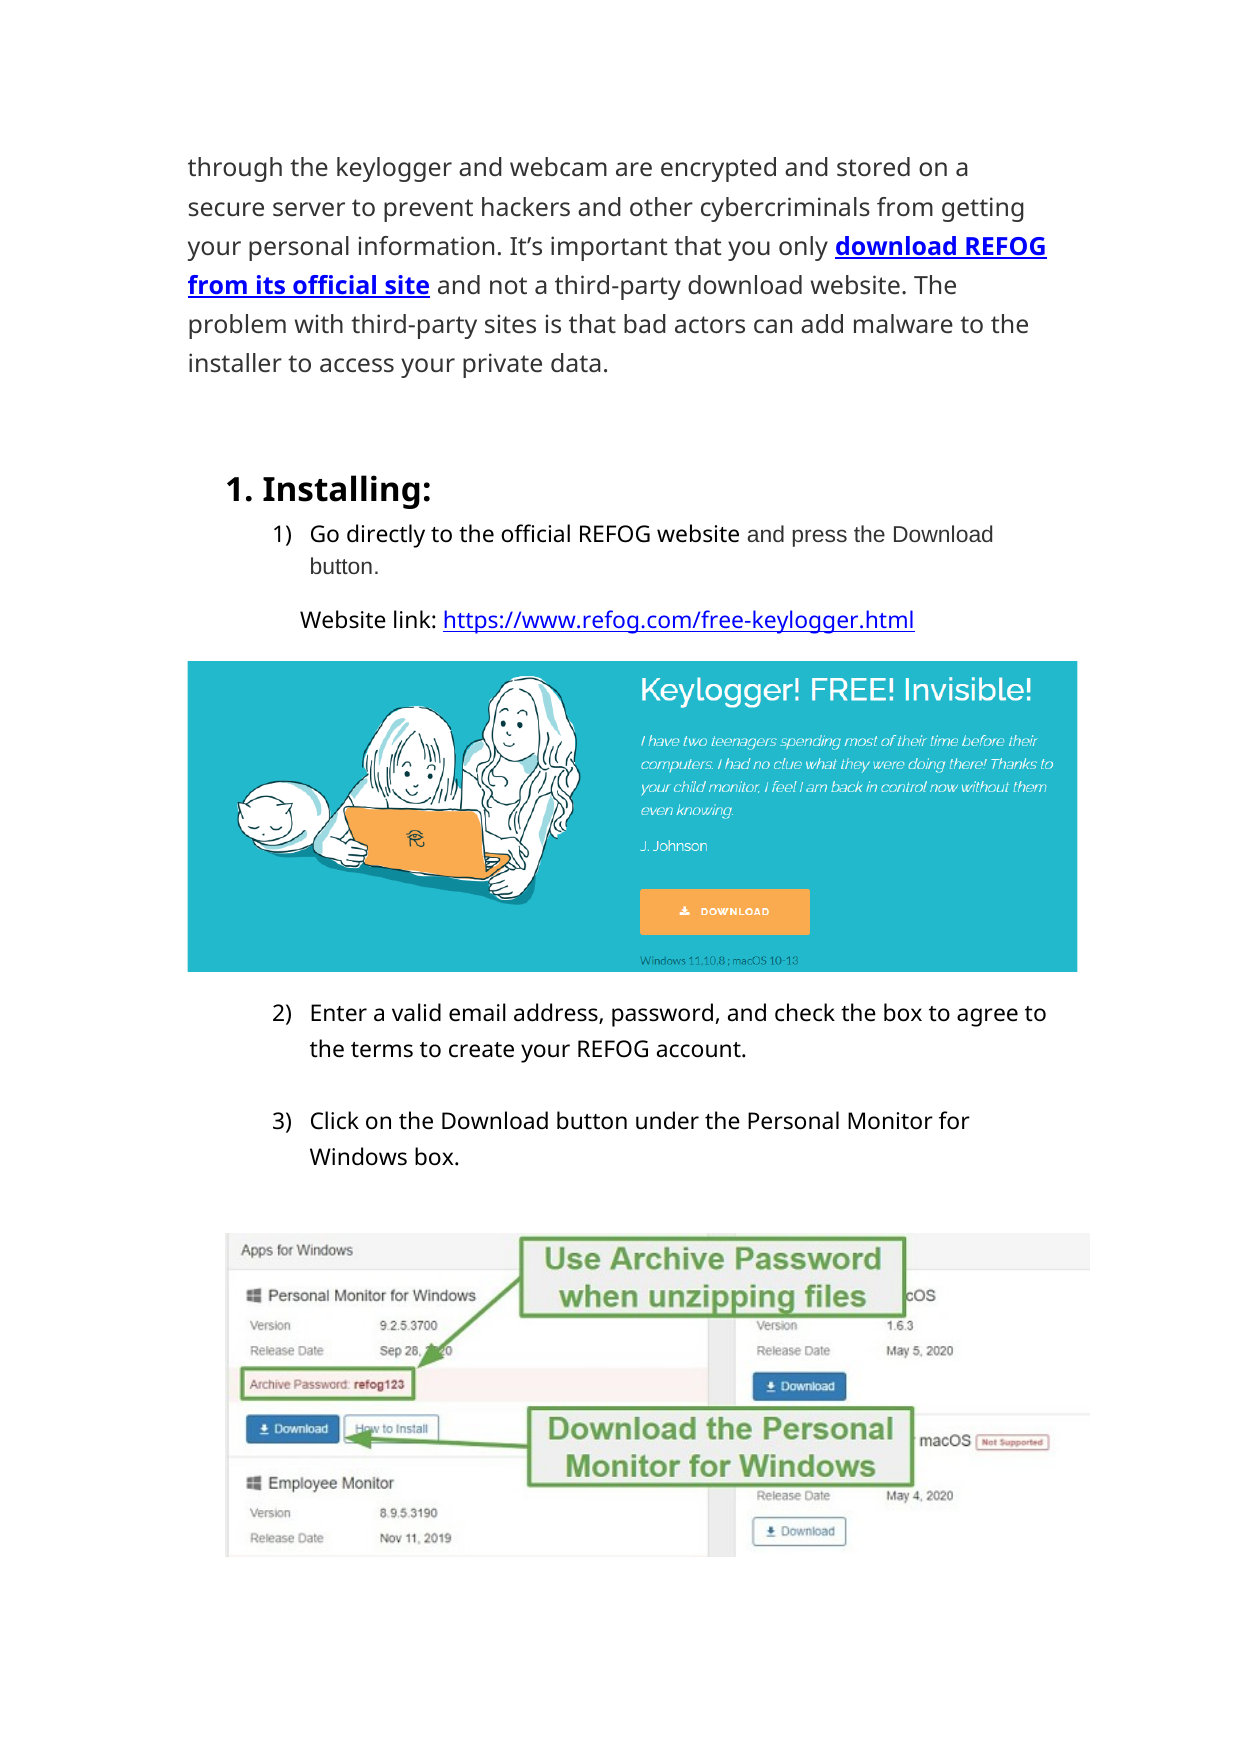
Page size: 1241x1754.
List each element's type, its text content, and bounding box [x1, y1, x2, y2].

text Website link: https://www.refog.com/free-keylogger.html [300, 604, 1053, 635]
picture [225, 1233, 1090, 1557]
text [187, 150, 1053, 380]
list Go directly to the official REFOG website and press the Download button. [272, 518, 1053, 579]
list Installing: [225, 466, 1053, 511]
list Enter a valid email address, password, and check the box to agree to the terms to create your REFOG account. [272, 997, 1053, 1064]
picture [187, 661, 1078, 972]
list Click on the Download button under the Personal Monitor for Windows box. [272, 1105, 1053, 1172]
